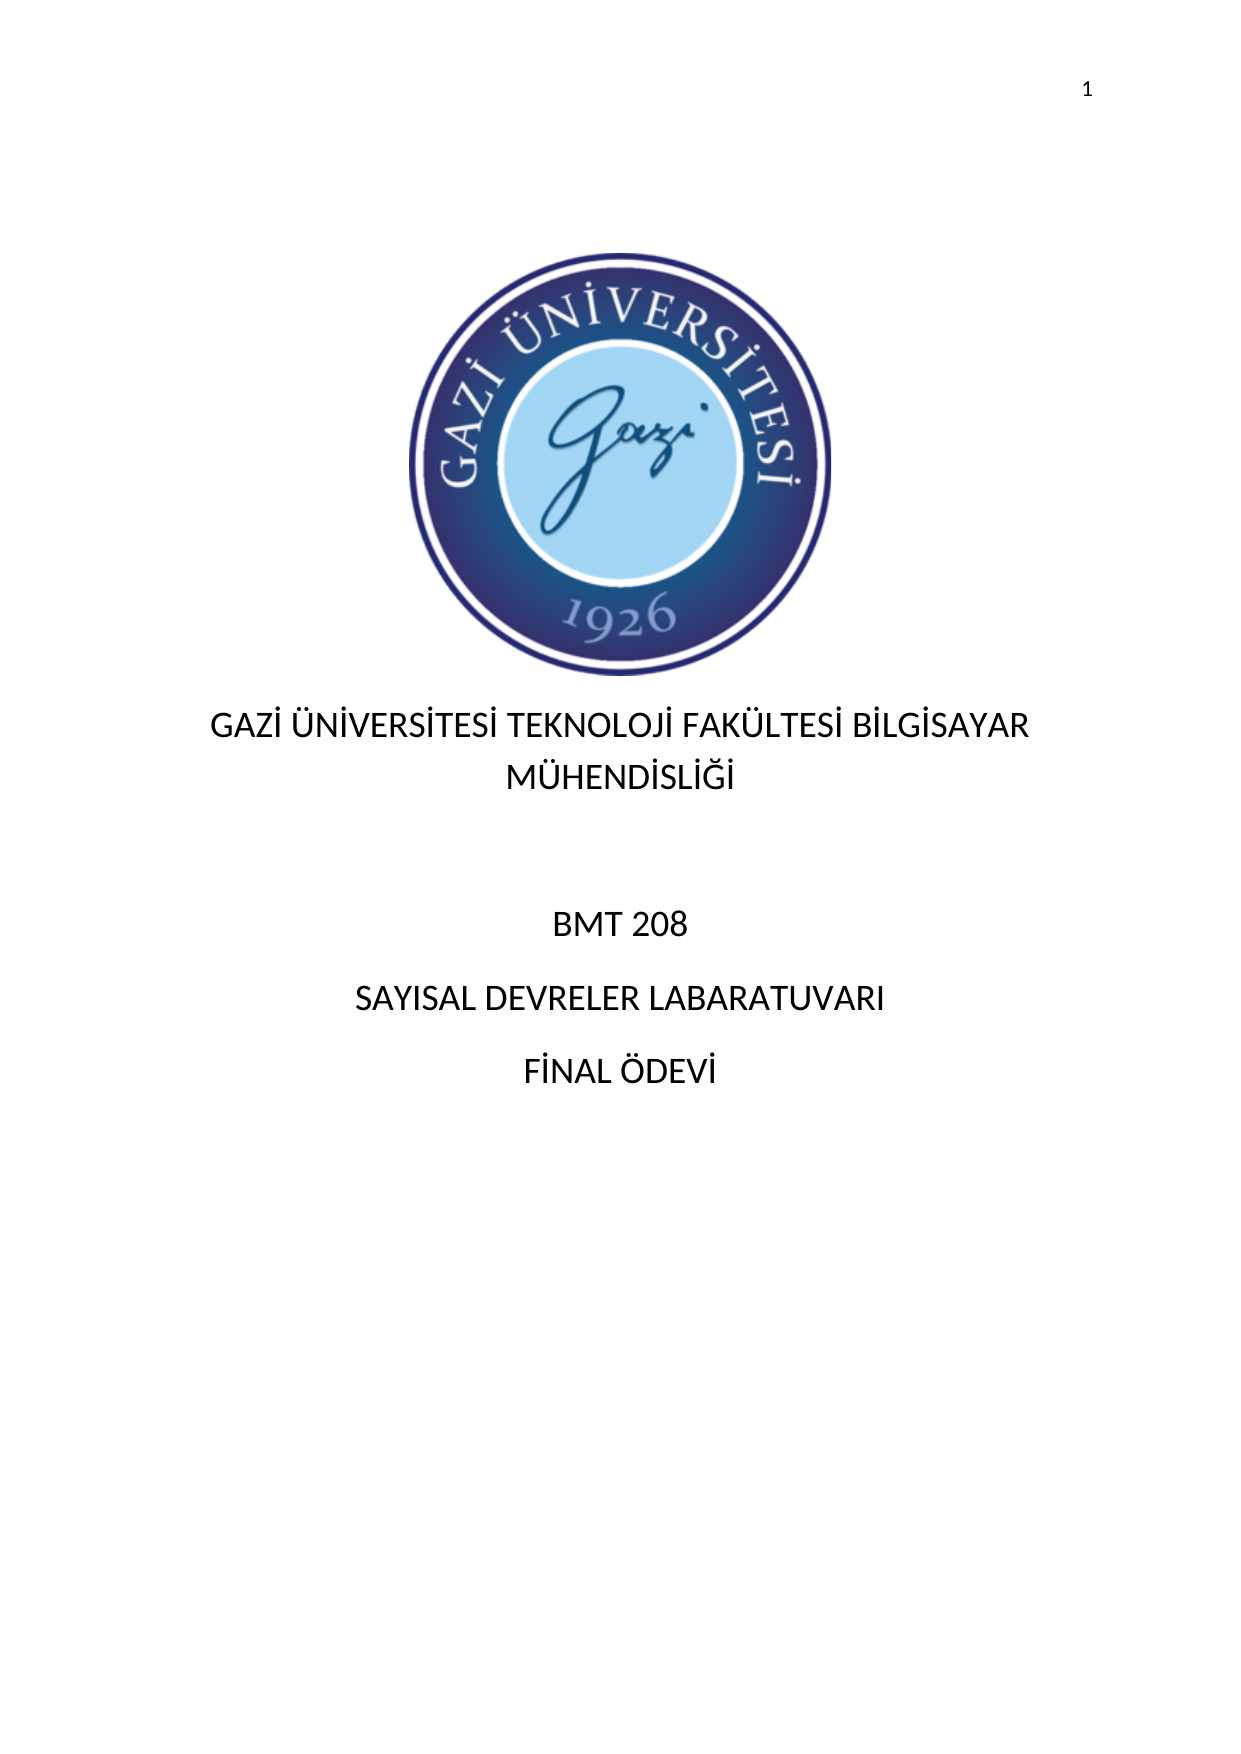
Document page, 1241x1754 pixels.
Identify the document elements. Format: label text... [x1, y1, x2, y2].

text FİNAL ÖDEVİ [148, 1047, 1093, 1093]
text GAZİ ÜNİVERSİTESİ TEKNOLOJİ FAKÜLTESİ BİLGİSAYAR MÜHENDİSLİĞİ [148, 701, 1093, 799]
text SAYISAL DEVRELER LABARATUVARI [148, 974, 1093, 1020]
text BMT 208 [148, 900, 1093, 946]
picture [409, 253, 832, 676]
